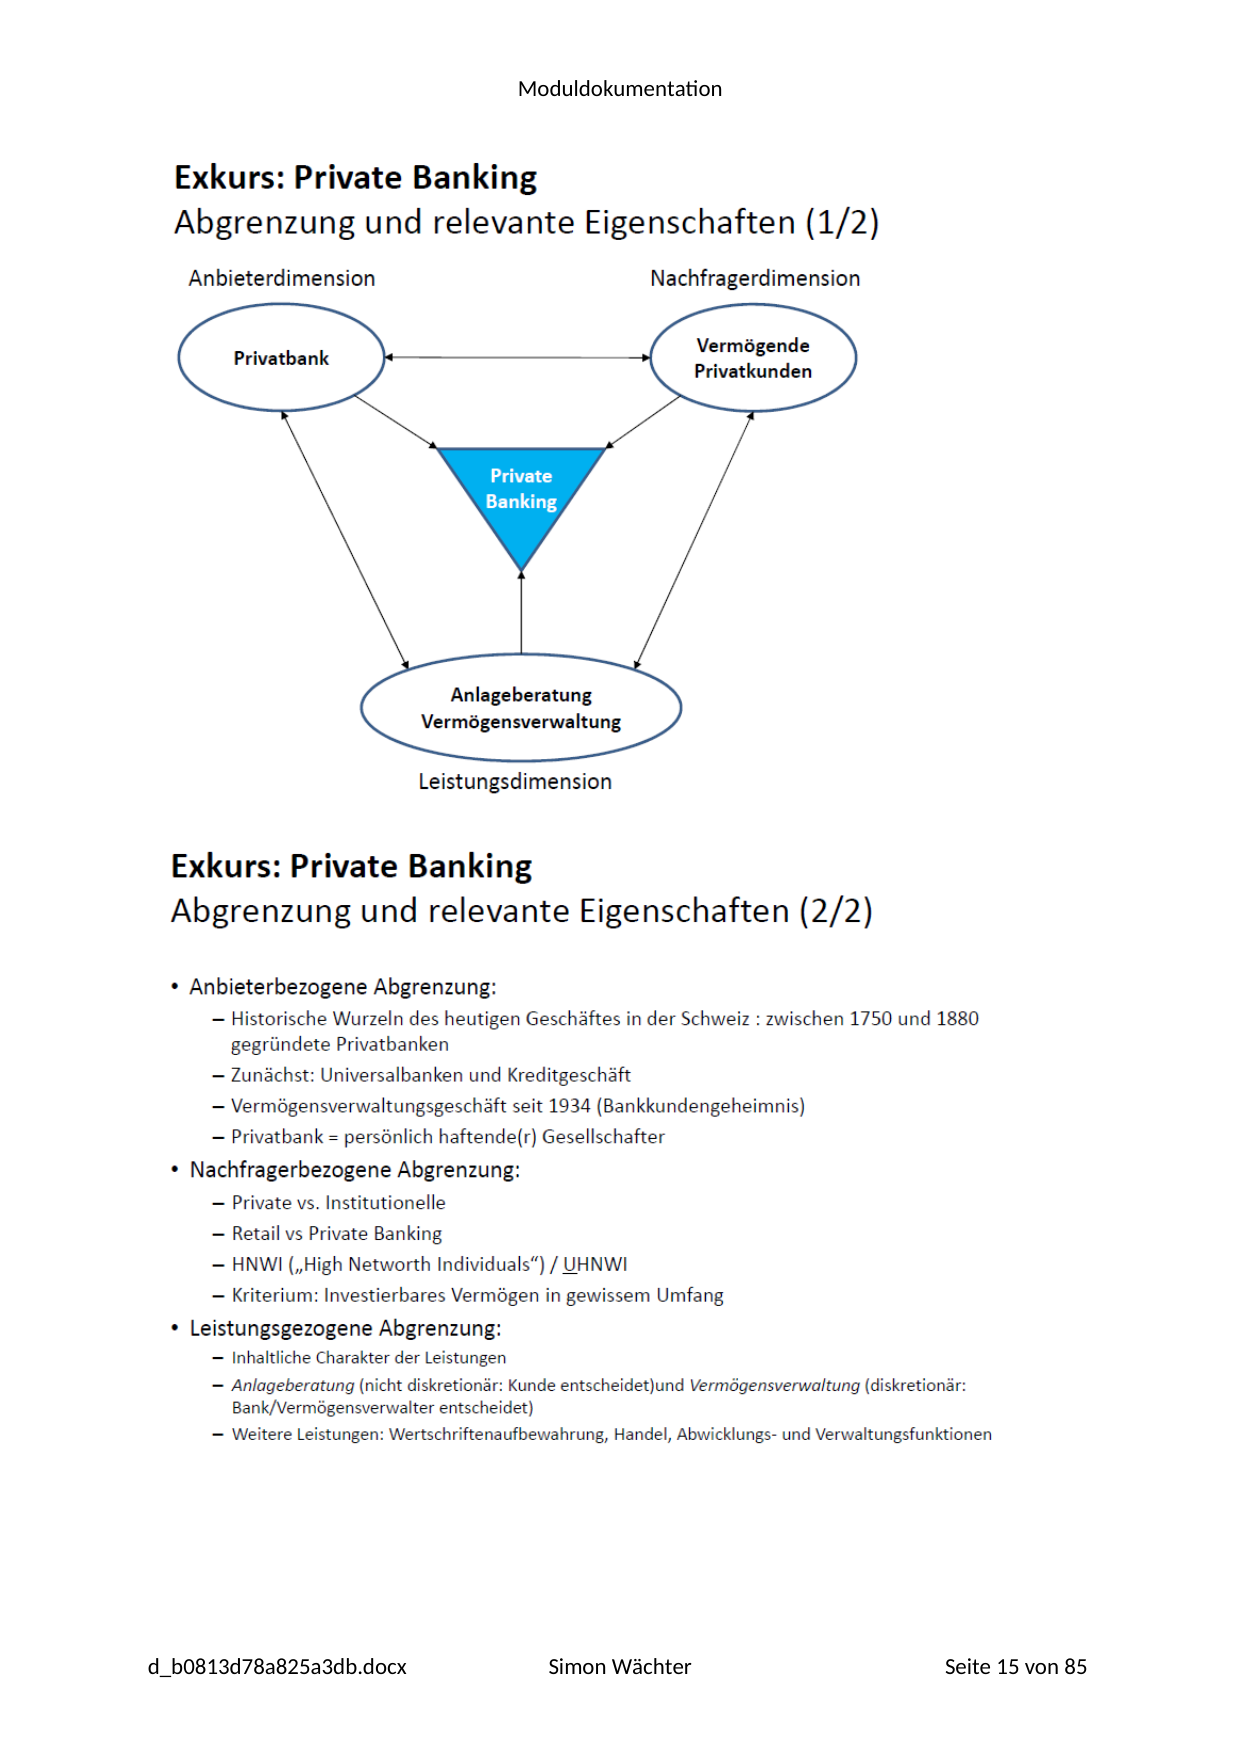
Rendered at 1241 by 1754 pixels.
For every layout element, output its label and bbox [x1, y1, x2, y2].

picture [147, 837, 1093, 1474]
picture [147, 147, 1093, 819]
